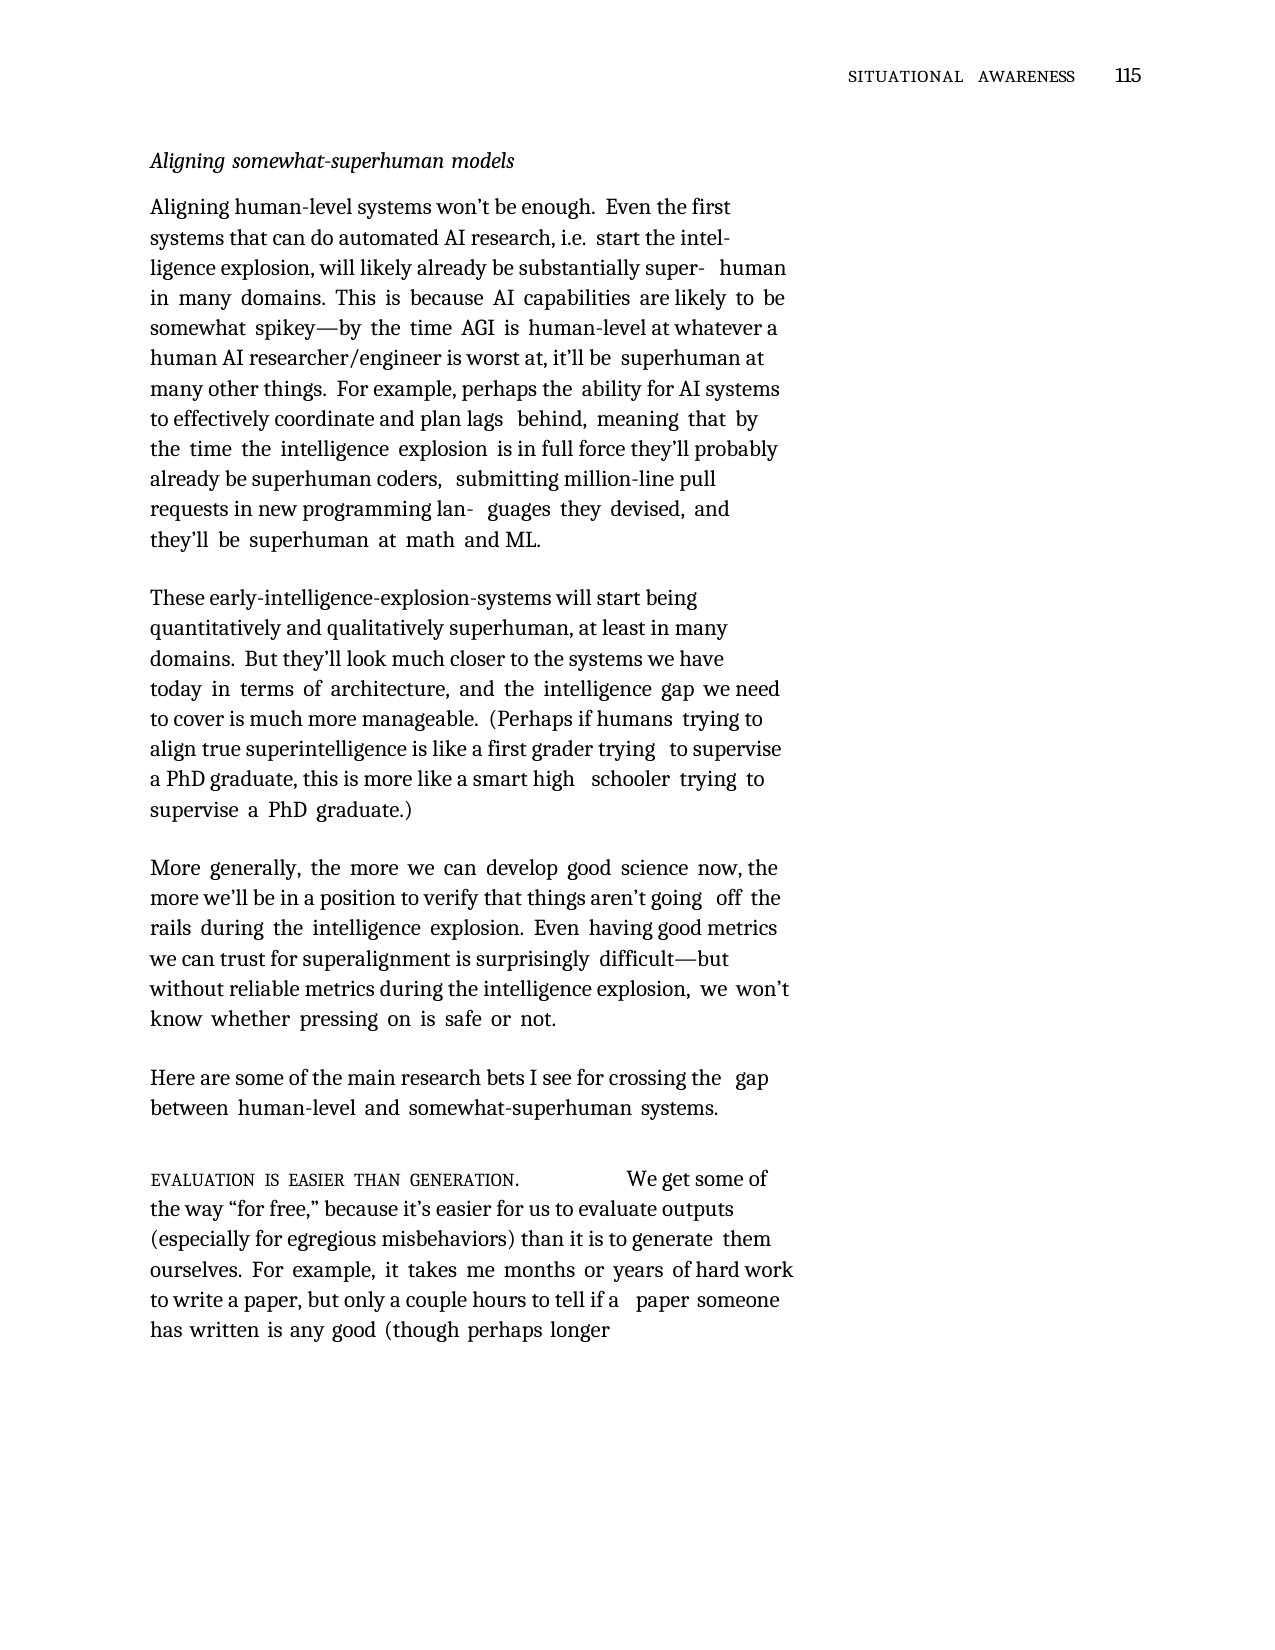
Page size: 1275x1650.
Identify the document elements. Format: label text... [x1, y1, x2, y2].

text Aligning human-level systems won’t be enough. Even the first systems that can do automated AI research, i.e. start the intel- ligence explosion, will likely already be substantially super- human in many domains. This is because AI capabilities are likely to be somewhat spikey—by the time AGI is human-level at whatever a human AI researcher/engineer is worst at, it’ll be superhuman at many other things. For example, perhaps the ability for AI systems to effectively coordinate and plan lags behind, meaning that by the time the intelligence explosion is in full force they’ll probably already be superhuman coders, submitting million-line pull requests in new programming lan- guages they devised, and they’ll be superhuman at math and ML. [150, 194, 796, 553]
text These early-intelligence-explosion-systems will start being quantitatively and qualitatively superhuman, at least in many domains. But they’ll look much closer to the systems we have today in terms of architecture, and the intelligence gap we need to cover is much more manageable. (Perhaps if humans trying to align true superintelligence is like a first grader trying to supervise a PhD graduate, this is more like a smart high schooler trying to supervise a PhD graduate.) [150, 585, 785, 823]
text evaluation is easier than generation. We get some of the way “for free,” because it’s easier for us to evaluate outputs (especially for egregious misbehaviors) than it is to generate them ourselves. For example, it takes me months or years of hard work to write a paper, but only a couple hours to tell if a paper someone has written is any good (though perhaps longer [150, 1166, 796, 1343]
text Here are some of the main research bets I see for crossing the gap between human-level and somewhat-superhuman systems. [150, 1064, 794, 1121]
text Aligning somewhat-superhuman models [150, 148, 1158, 174]
text More generally, the more we can develop good science now, the more we’ll be in a position to verify that things aren’t going off the rails during the intelligence explosion. Even having good metrics we can trust for superalignment is surprisingly difficult—but without reliable metrics during the intelligence explosion, we won’t know whether pressing on is safe or not. [150, 855, 790, 1032]
